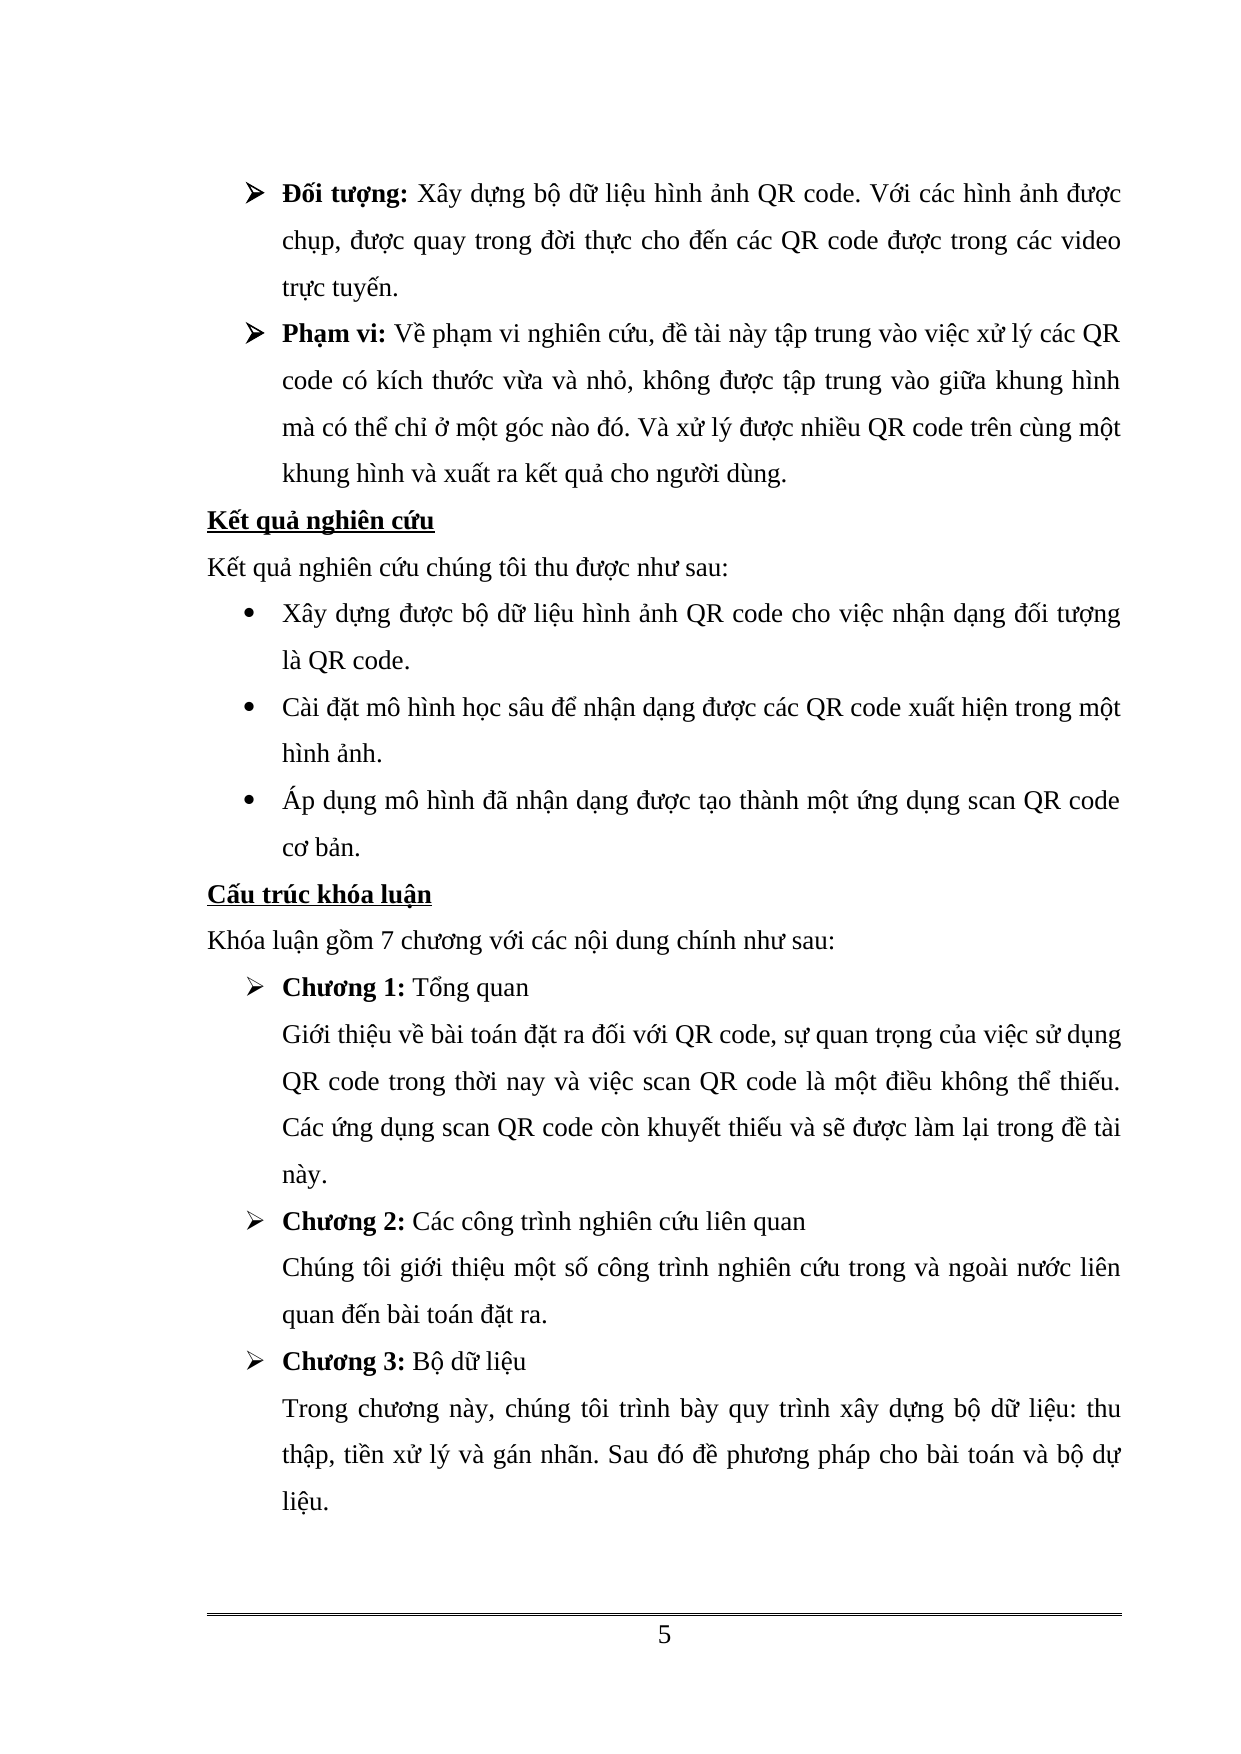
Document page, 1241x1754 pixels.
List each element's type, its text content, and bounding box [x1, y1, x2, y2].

list Chương 3: Bộ dữ liệu [244, 1345, 1122, 1376]
list Cài đặt mô hình học sâu để nhận dạng được các QR code xuất hiện trong một hình ảnh. [244, 691, 1122, 769]
list Đối tượng: Xây dựng bộ dữ liệu hình ảnh QR code. Với các hình ảnh được chụp, được quay trong đời thực cho đến các QR code được trong các video trực tuyến. [244, 177, 1122, 302]
text Khóa luận gồm 7 chương với các nội dung chính như sau: [207, 924, 1122, 956]
list Xây dựng được bộ dữ liệu hình ảnh QR code cho việc nhận dạng đối tượng là QR code. [244, 597, 1122, 675]
text Kết quả nghiên cứu [207, 504, 1122, 535]
text Cấu trúc khóa luận [207, 878, 1122, 909]
list Trong chương này, chúng tôi trình bày quy trình xây dựng bộ dữ liệu: thu thập, tiền xử lý và gán nhãn. Sau đó đề phương pháp cho bài toán và bộ dự liệu. [282, 1392, 1122, 1516]
list Chúng tôi giới thiệu một số công trình nghiên cứu trong và ngoài nước liên quan đến bài toán đặt ra. [282, 1251, 1122, 1329]
text Kết quả nghiên cứu chúng tôi thu được như sau: [207, 551, 1122, 582]
list Phạm vi: Về phạm vi nghiên cứu, đề tài này tập trung vào việc xử lý các QR code có kích thước vừa và nhỏ, không được tập trung vào giữa khung hình mà có thể chỉ ở một góc nào đó. Và xử lý được nhiều QR code trên cùng một khung hình và xuất ra kết quả cho người dùng. [244, 317, 1122, 488]
list Chương 1: Tổng quan [244, 971, 1122, 1002]
list Chương 2: Các công trình nghiên cứu liên quan [244, 1204, 1122, 1236]
list Giới thiệu về bài toán đặt ra đối với QR code, sự quan trọng của việc sử dụng QR code trong thời nay và việc scan QR code là một điều không thể thiếu. Các ứng dụng scan QR code còn khuyết thiếu và sẽ được làm lại trong đề tài này. [282, 1018, 1122, 1189]
list Áp dụng mô hình đã nhận dạng được tạo thành một ứng dụng scan QR code cơ bản. [244, 784, 1122, 862]
